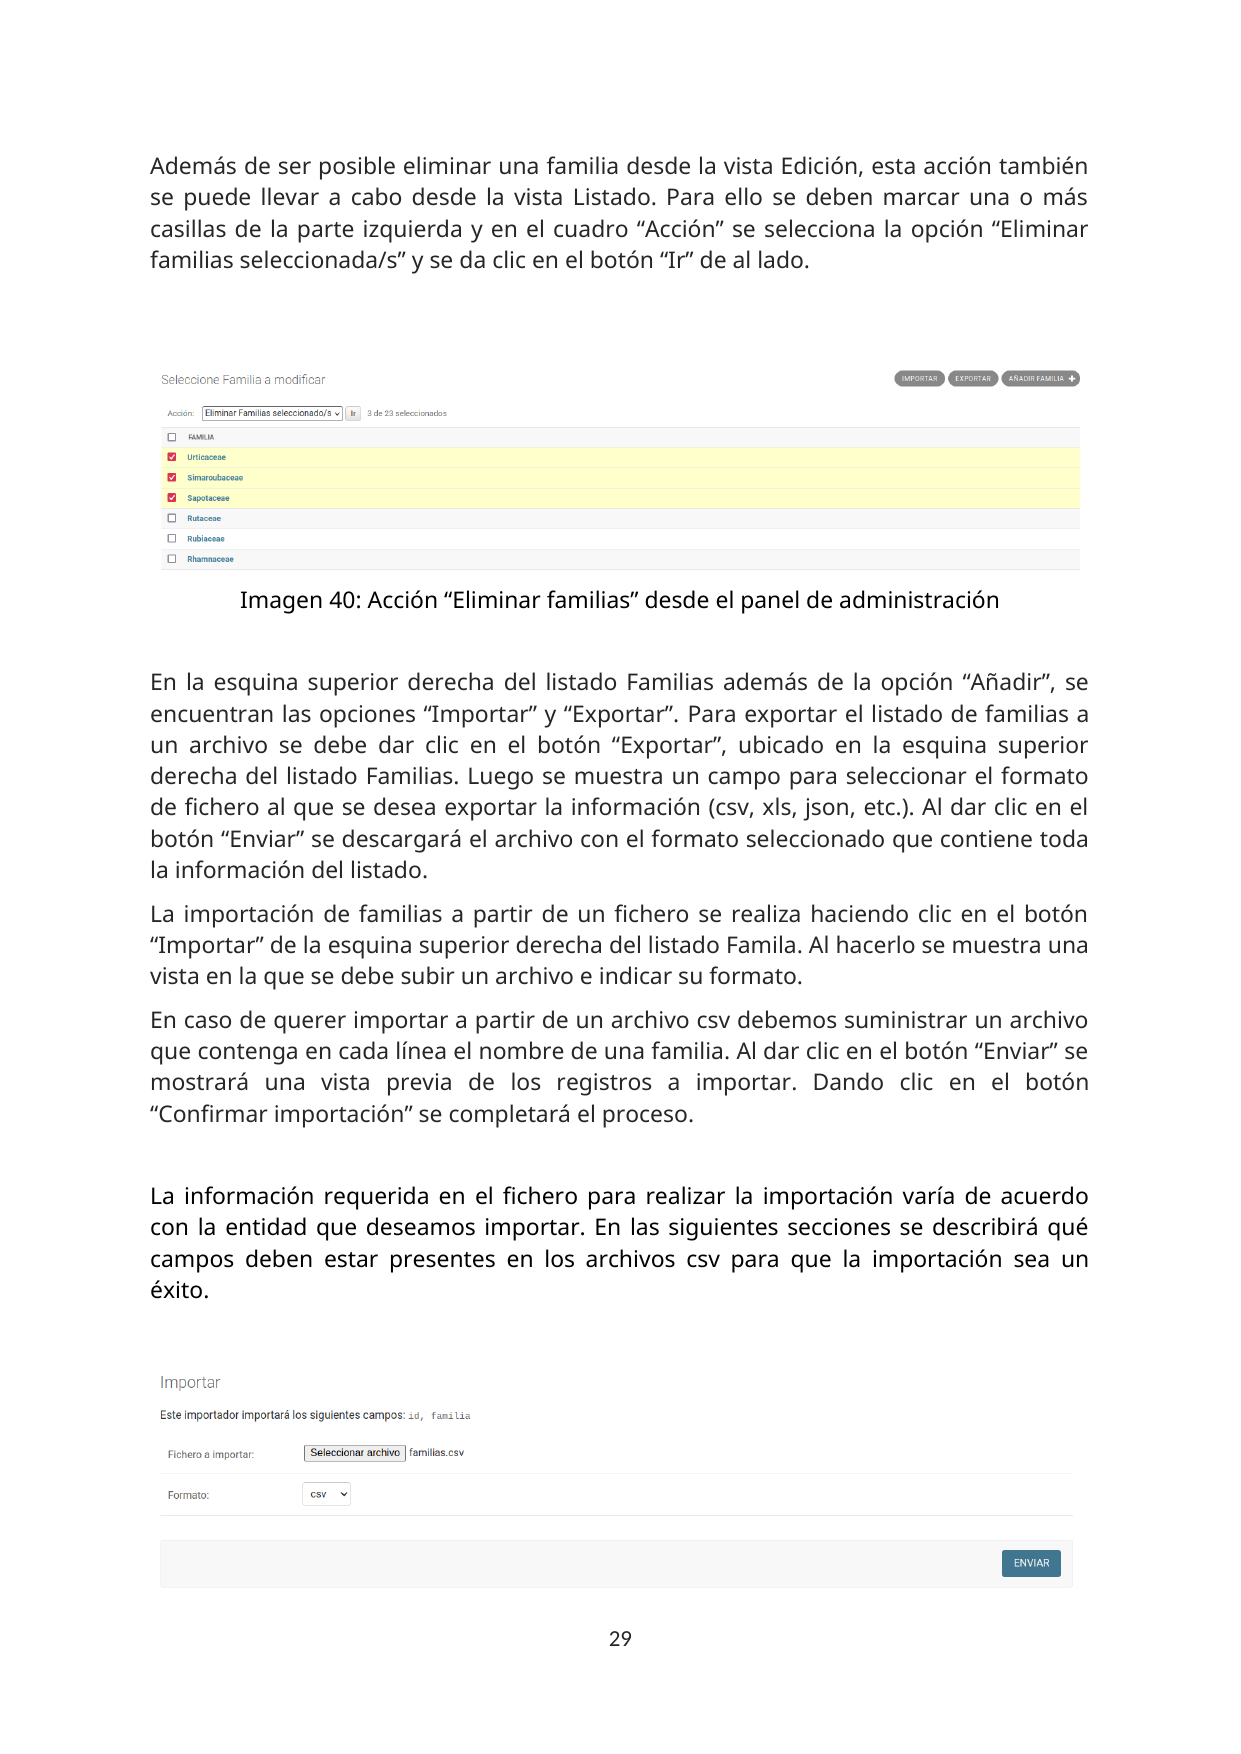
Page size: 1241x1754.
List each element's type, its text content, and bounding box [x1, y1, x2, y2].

text Además de ser posible eliminar una familia desde la vista Edición, esta acción también se puede llevar a cabo desde la vista Listado. Para ello se deben marcar una o más casillas de la parte izquierda y en el cuadro “Acción” se selecciona la opción “Eliminar familias seleccionada/s” y se da clic en el botón “Ir” de al lado. [150, 150, 1090, 275]
text La importación de familias a partir de un fichero se realiza haciendo clic en el botón “Importar” de la esquina superior derecha del listado Famila. Al hacerlo se muestra una vista en la que se debe subir un archivo e indicar su formato. [150, 897, 1090, 991]
text En caso de querer importar a partir de un archivo csv debemos suministrar un archivo que contenga en cada línea el nombre de una familia. Al dar clic en el botón “Enviar” se mostrará una vista previa de los registros a importar. Dando clic en el botón “Confirmar importación” se completará el proceso. [150, 1004, 1090, 1129]
picture [150, 1366, 1091, 1601]
text En la esquina superior derecha del listado Familias además de la opción “Añadir”, se encuentran las opciones “Importar” y “Exportar”. Para exportar el listado de familias a un archivo se debe dar clic en el botón “Exportar”, ubicado en la esquina superior derecha del listado Familias. Luego se muestra un campo para seleccionar el formato de fichero al que se desea exportar la información (csv, xls, json, etc.). Al dar clic en el botón “Enviar” se descargará el archivo con el formato seleccionado que contiene toda la información del listado. [150, 666, 1090, 885]
picture [150, 364, 1091, 572]
text La información requerida en el fichero para realizar la importación varía de acuerdo con la entidad que deseamos importar. En las siguientes secciones se describirá qué campos deben estar presentes en los archivos csv para que la importación sea un éxito. [150, 1180, 1090, 1305]
text Imagen 40: Acción “Eliminar familias” desde el panel de administración [150, 572, 1090, 615]
